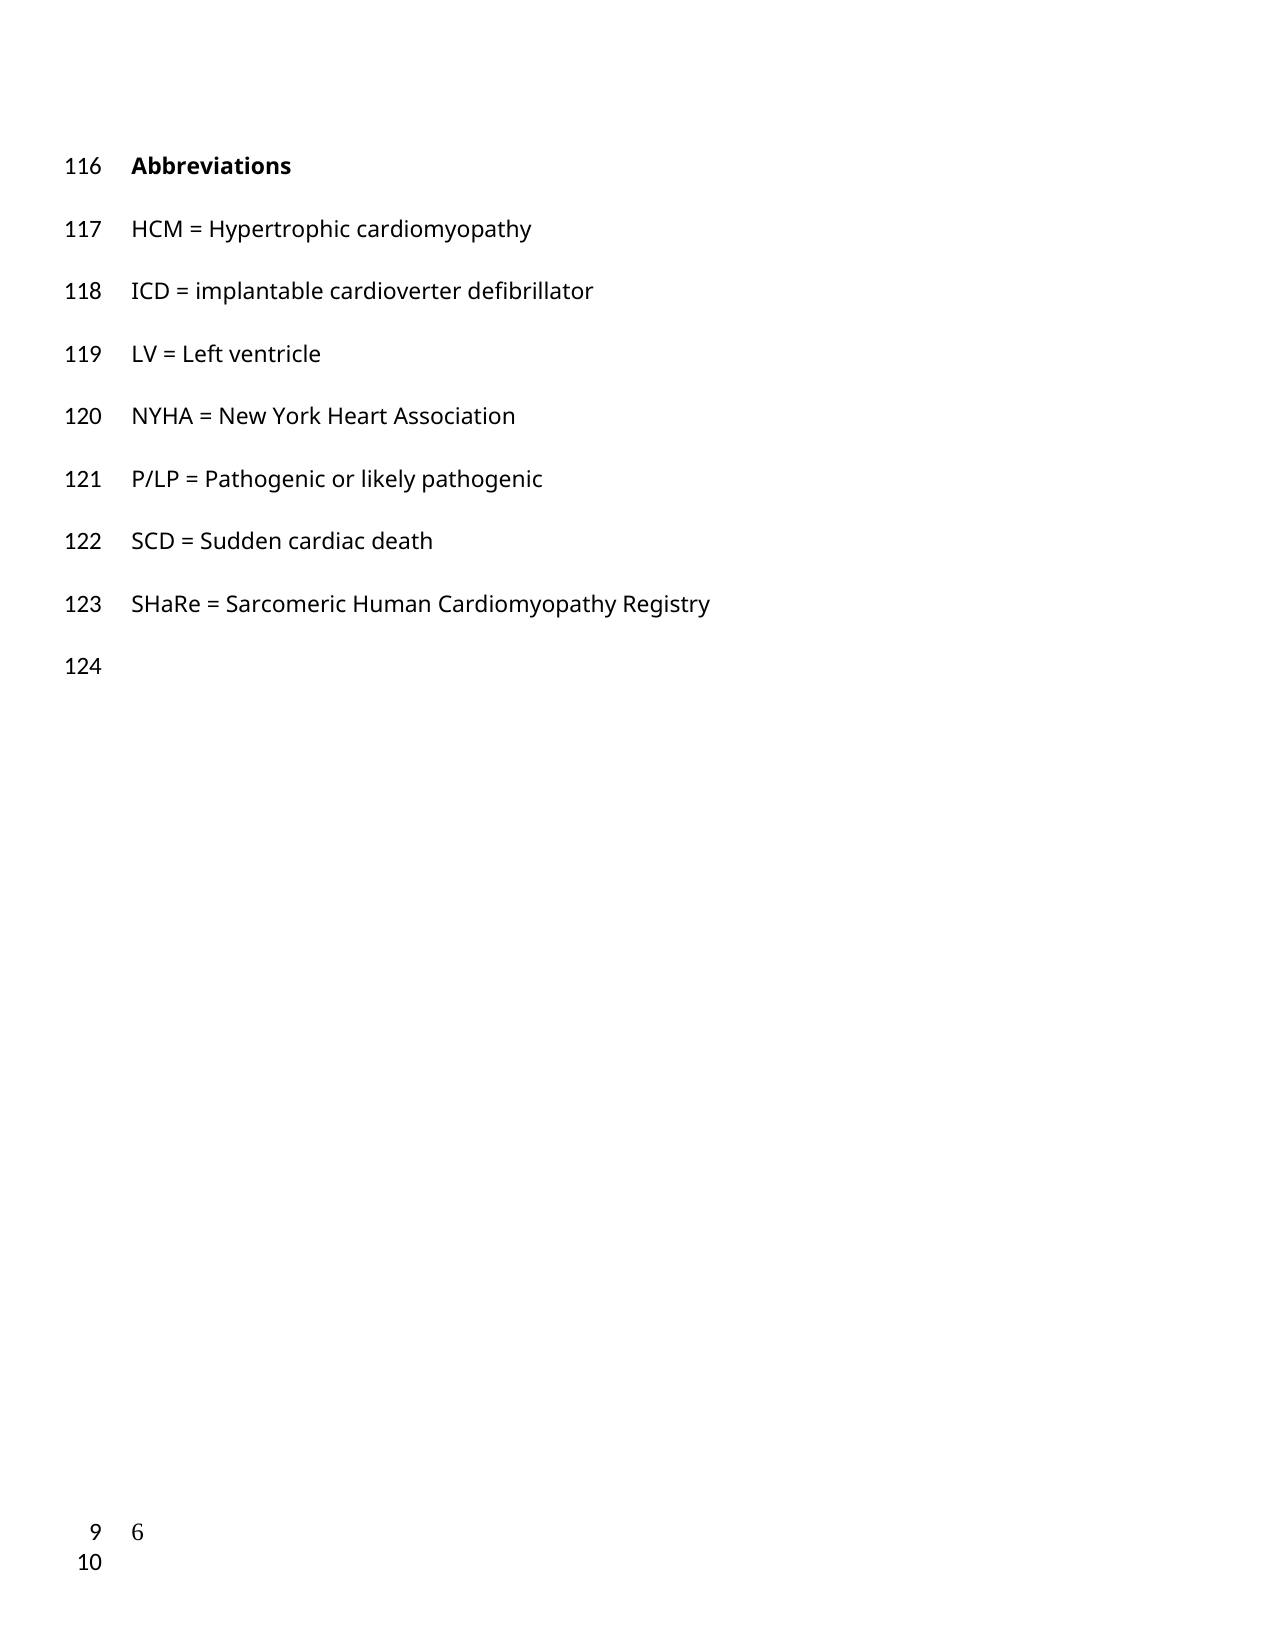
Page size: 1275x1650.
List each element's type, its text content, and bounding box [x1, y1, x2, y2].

text NYHA = New York Heart Association [131, 400, 1125, 431]
text P/LP = Pathogenic or likely pathogenic [131, 462, 1125, 494]
text HCM = Hypertrophic cardiomyopathy [131, 212, 1125, 244]
text ICD = implantable cardioverter defibrillator [131, 275, 1125, 306]
text SCD = Sudden cardiac death [131, 525, 1125, 556]
text Abbreviations [131, 150, 1125, 181]
text SHaRe = Sarcomeric Human Cardiomyopathy Registry [131, 587, 1125, 619]
text LV = Left ventricle [131, 337, 1125, 369]
